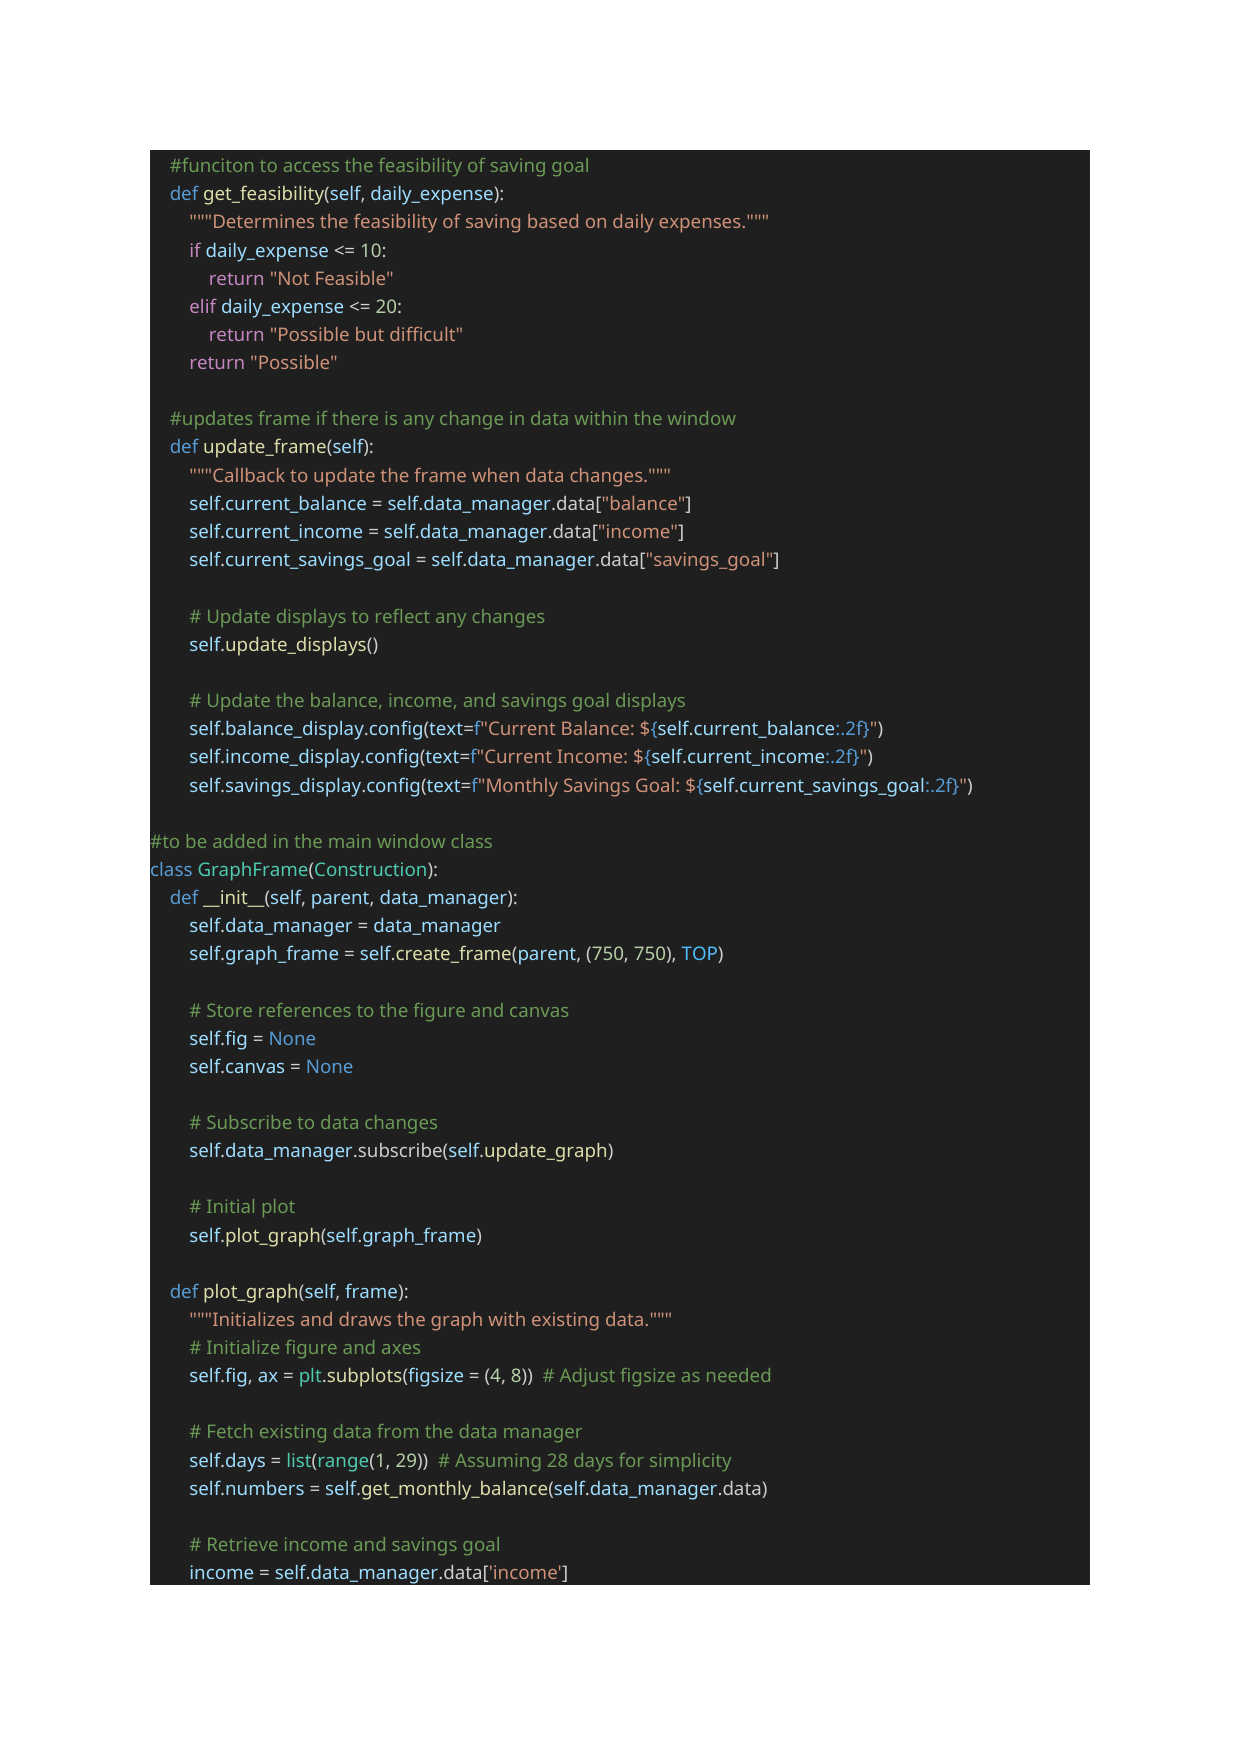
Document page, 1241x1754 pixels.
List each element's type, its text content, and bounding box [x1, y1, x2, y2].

text self.canvas = None [150, 1051, 1090, 1079]
text self.numbers = self.get_monthly_balance(self.data_manager.data) [150, 1472, 1090, 1501]
text # Retrieve income and savings goal [150, 1529, 1090, 1557]
text self.plot_graph(self.graph_frame) [150, 1219, 1090, 1247]
text self.update_displays() [150, 629, 1090, 657]
text """Determines the feasibility of saving based on daily expenses.""" [150, 206, 1090, 234]
text self.current_balance = self.data_manager.data["balance"] [150, 487, 1090, 516]
text def plot_graph(self, frame): [150, 1276, 1090, 1304]
text self.fig = None [150, 1022, 1090, 1051]
text self.data_manager = data_manager [150, 910, 1090, 938]
text #to be added in the main window class [150, 826, 1090, 854]
text """Callback to update the frame when data changes.""" [150, 459, 1090, 487]
text self.data_manager.subscribe(self.update_graph) [150, 1135, 1090, 1163]
text return "Possible but difficult" [150, 319, 1090, 347]
text self.graph_frame = self.create_frame(parent, (750, 750), TOP) [150, 938, 1090, 966]
text self.income_display.config(text=f"Current Income: ${self.current_income:.2f}") [150, 741, 1090, 769]
text elif daily_expense <= 20: [150, 291, 1090, 319]
text self.days = list(range(1, 29)) # Assuming 28 days for simplicity [150, 1444, 1090, 1472]
text # Initialize figure and axes [150, 1332, 1090, 1360]
text #funciton to access the feasibility of saving goal [150, 150, 1090, 178]
text return "Possible" [150, 347, 1090, 375]
text # Update displays to reflect any changes [150, 601, 1090, 629]
text # Store references to the figure and canvas [150, 994, 1090, 1022]
text # Initial plot [150, 1191, 1090, 1219]
text # Subscribe to data changes [150, 1107, 1090, 1135]
text class GraphFrame(Construction): [150, 854, 1090, 882]
text self.balance_display.config(text=f"Current Balance: ${self.current_balance:.2f}") [150, 713, 1090, 741]
text #updates frame if there is any change in data within the window [150, 403, 1090, 431]
text if daily_expense <= 10: [150, 234, 1090, 262]
text self.savings_display.config(text=f"Monthly Savings Goal: ${self.current_savings_goal:.2f}") [150, 769, 1090, 797]
text # Fetch existing data from the data manager [150, 1416, 1090, 1444]
text self.current_savings_goal = self.data_manager.data["savings_goal"] [150, 544, 1090, 572]
text return "Not Feasible" [150, 262, 1090, 291]
text self.current_income = self.data_manager.data["income"] [150, 516, 1090, 544]
text def update_frame(self): [150, 431, 1090, 459]
text # Update the balance, income, and savings goal displays [150, 685, 1090, 713]
text """Initializes and draws the graph with existing data.""" [150, 1304, 1090, 1332]
text def __init__(self, parent, data_manager): [150, 882, 1090, 910]
text def get_feasibility(self, daily_expense): [150, 178, 1090, 206]
text income = self.data_manager.data['income'] [150, 1557, 1090, 1585]
text self.fig, ax = plt.subplots(figsize = (4, 8)) # Adjust figsize as needed [150, 1360, 1090, 1388]
